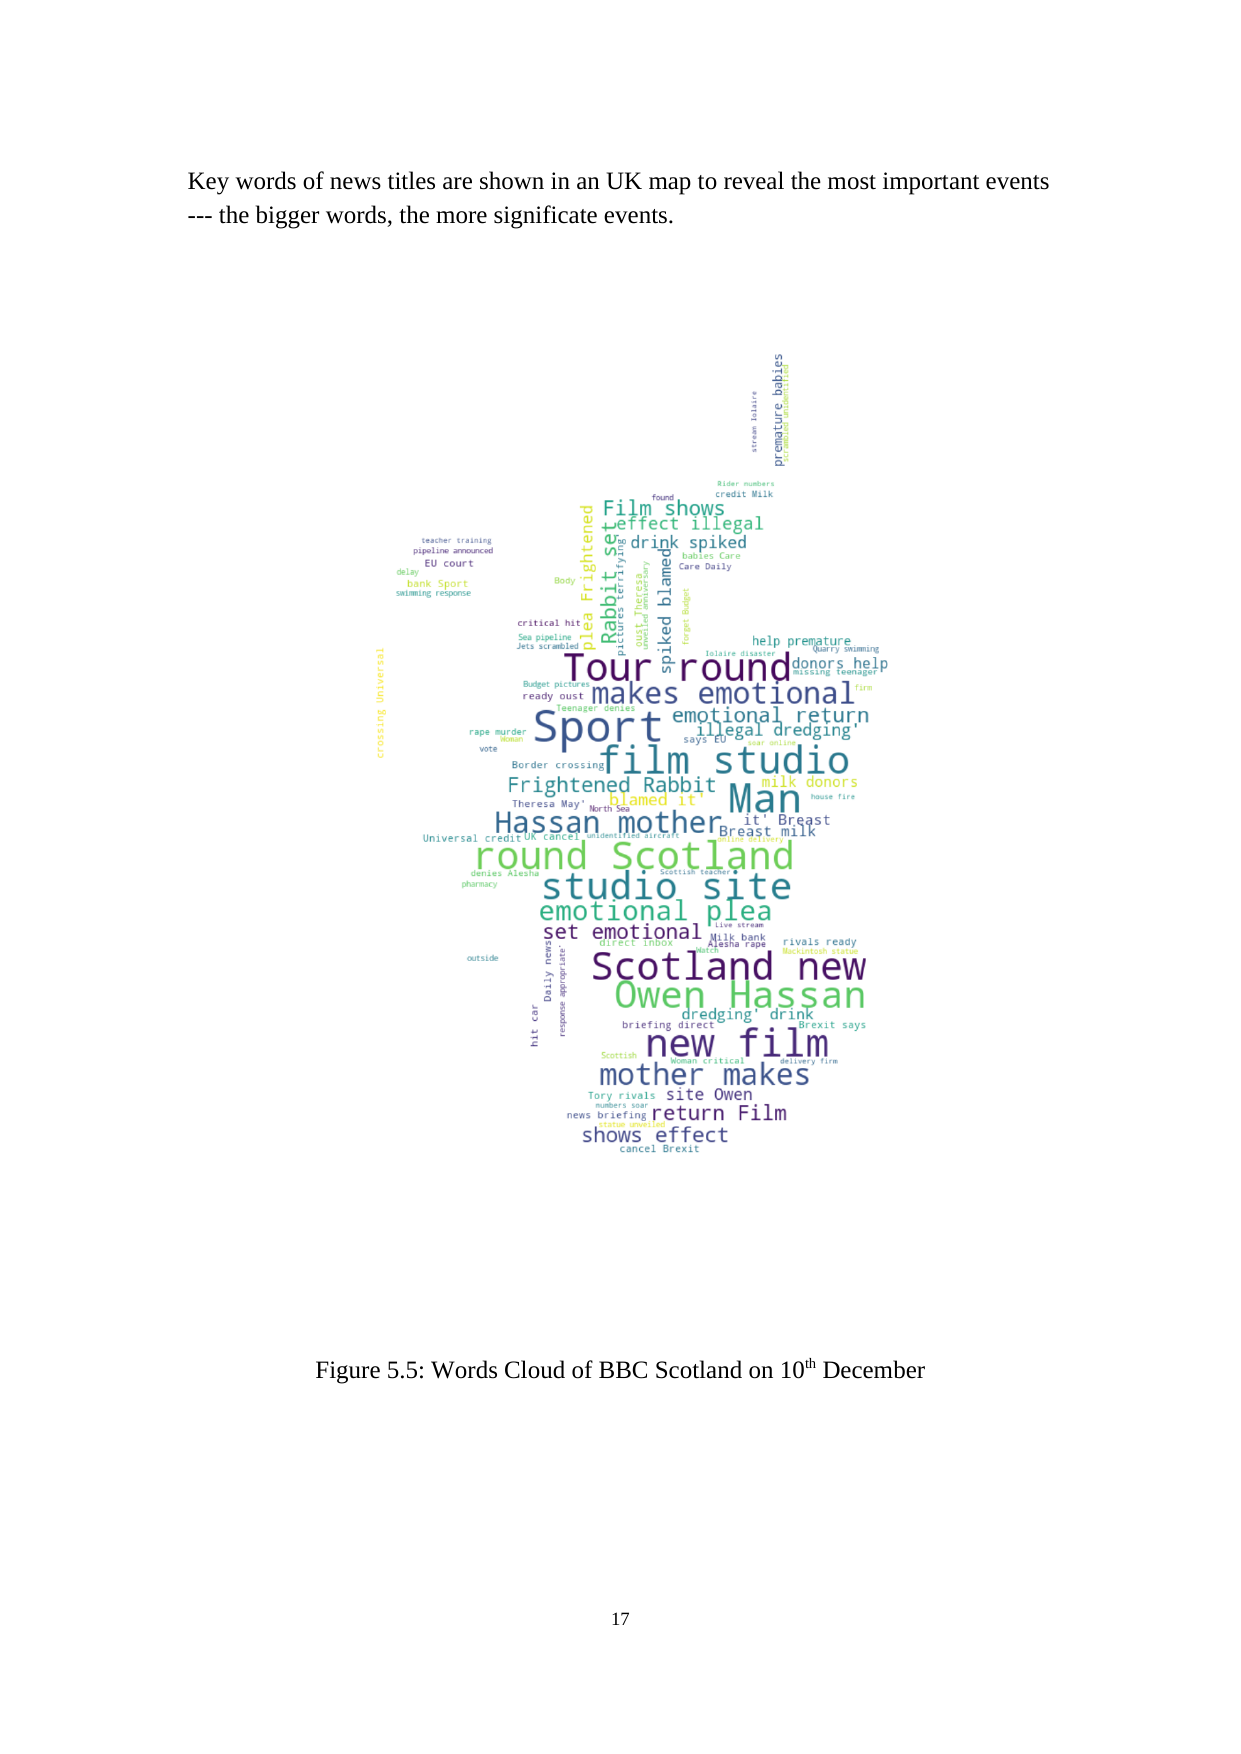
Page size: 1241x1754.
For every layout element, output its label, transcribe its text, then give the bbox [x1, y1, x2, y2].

text Figure 5.5: Words Cloud of BBC Scotland on 10th December [187, 1352, 1053, 1386]
picture [243, 231, 997, 1314]
text Key words of news titles are shown in an UK map to reveal the most important events --- the bigger words, the more significate events. [187, 164, 1053, 232]
